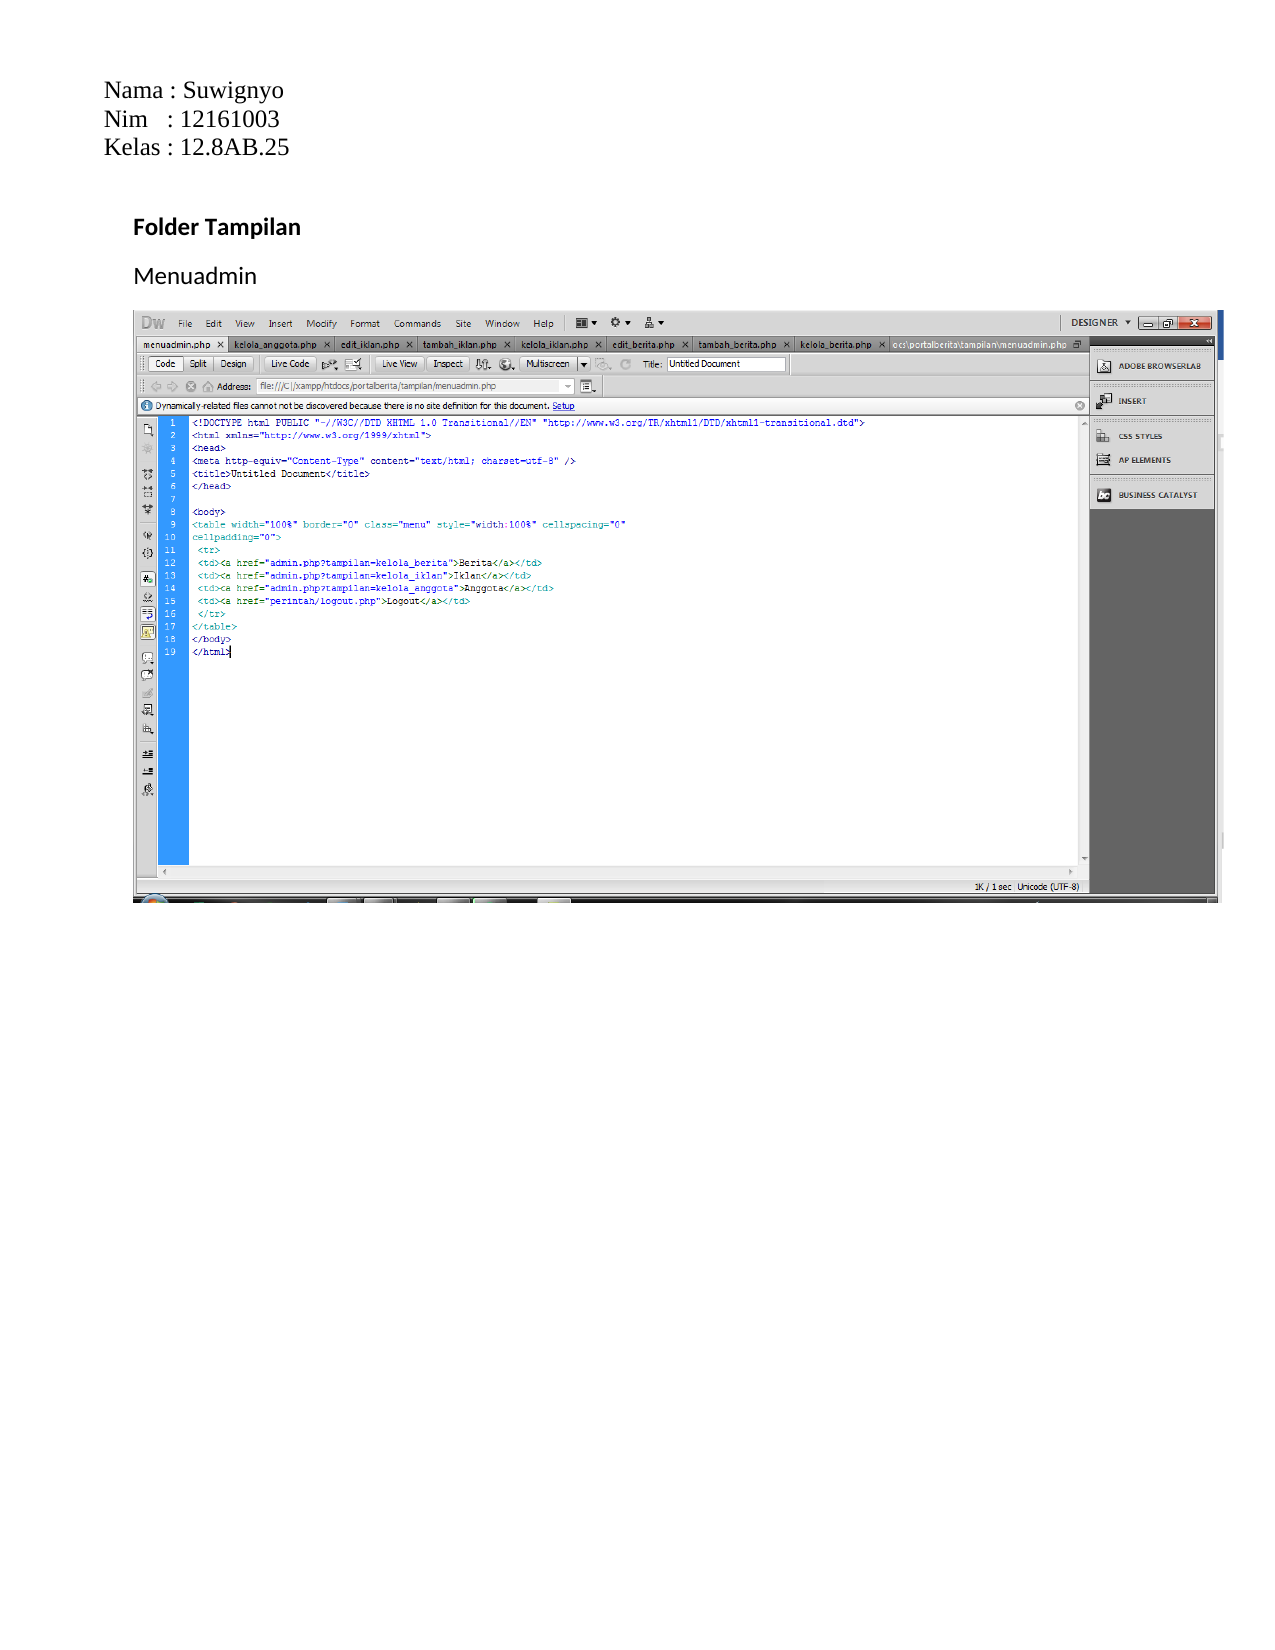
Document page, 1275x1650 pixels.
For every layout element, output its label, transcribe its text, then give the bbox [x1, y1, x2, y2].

text Menuadmin [133, 260, 1196, 291]
text Folder Tampilan [133, 211, 1196, 241]
picture [133, 310, 1224, 903]
